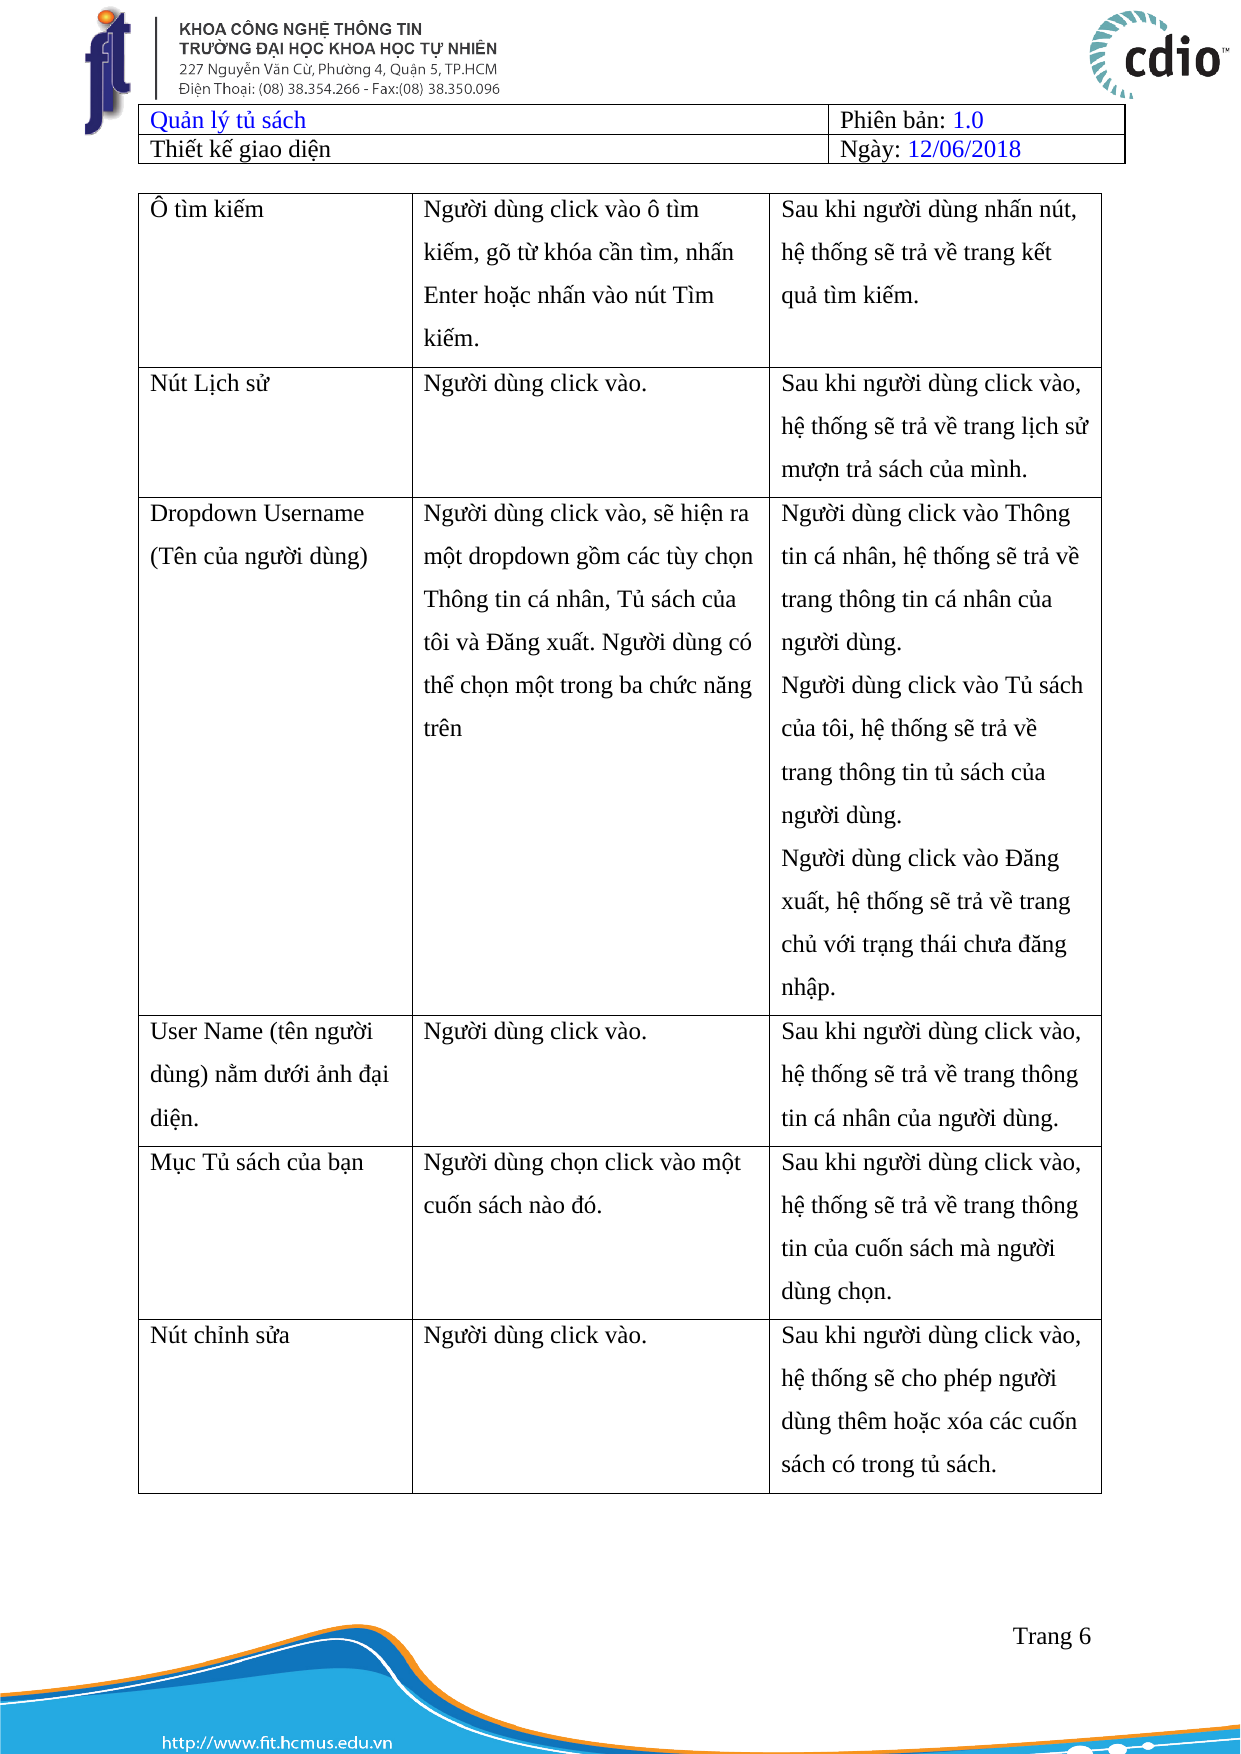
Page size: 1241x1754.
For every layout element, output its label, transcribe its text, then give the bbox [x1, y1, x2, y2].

table_cell Người dùng click vào. [413, 1016, 769, 1146]
table_cell Người dùng click vào. [413, 368, 769, 497]
table_cell Người dùng click vào, sẽ hiện ra một dropdown gồm các tùy chọn Thông tin cá nhân, Tủ sách của tôi và Đăng xuất. Người dùng có thể chọn một trong ba chức năng trên [413, 498, 769, 1015]
table_cell Sau khi người dùng click vào, hệ thống sẽ trả về trang thông tin của cuốn sách mà người dùng chọn. [770, 1147, 1101, 1319]
table_cell Sau khi người dùng nhấn nút, hệ thống sẽ trả về trang kết quả tìm kiếm. [770, 194, 1101, 367]
table_cell Mục Tủ sách của bạn [139, 1147, 412, 1319]
table_cell Ô tìm kiếm [139, 194, 412, 367]
picture [139, 135, 828, 159]
table_cell Dropdown Username (Tên của người dùng) [139, 498, 412, 1015]
picture [61, 0, 1241, 159]
picture [139, 105, 828, 134]
table_cell User Name (tên người dùng) nằm dưới ảnh đại diện. [139, 1016, 412, 1146]
table_cell Người dùng click vào. [413, 1320, 769, 1492]
picture [829, 135, 1124, 159]
table_cell Sau khi người dùng click vào, hệ thống sẽ cho phép người dùng thêm hoặc xóa các cuốn sách có trong tủ sách. [770, 1320, 1101, 1492]
table_cell Người dùng chọn click vào một cuốn sách nào đó. [413, 1147, 769, 1319]
table_cell Nút chỉnh sửa [139, 1320, 412, 1492]
picture [829, 105, 1124, 134]
table_cell Nút Lịch sử [139, 368, 412, 497]
table_cell Sau khi người dùng click vào, hệ thống sẽ trả về trang thông tin cá nhân của người dùng. [770, 1016, 1101, 1146]
table_cell Người dùng click vào ô tìm kiếm, gõ từ khóa cần tìm, nhấn Enter hoặc nhấn vào nút Tìm kiếm. [413, 194, 769, 367]
table_cell Người dùng click vào Thông tin cá nhân, hệ thống sẽ trả về trang thông tin cá nhân của người dùng. Người dùng click vào Tủ sách của tôi, hệ thống sẽ trả về trang thông tin tủ sách của người dùng. Người dùng click vào Đăng xuất, hệ thống sẽ trả về trang chủ với trạng thái chưa đăng nhập. [770, 498, 1101, 1015]
table_cell Sau khi người dùng click vào, hệ thống sẽ trả về trang lịch sử mượn trả sách của mình. [770, 368, 1101, 497]
picture [0, 1621, 1241, 1754]
